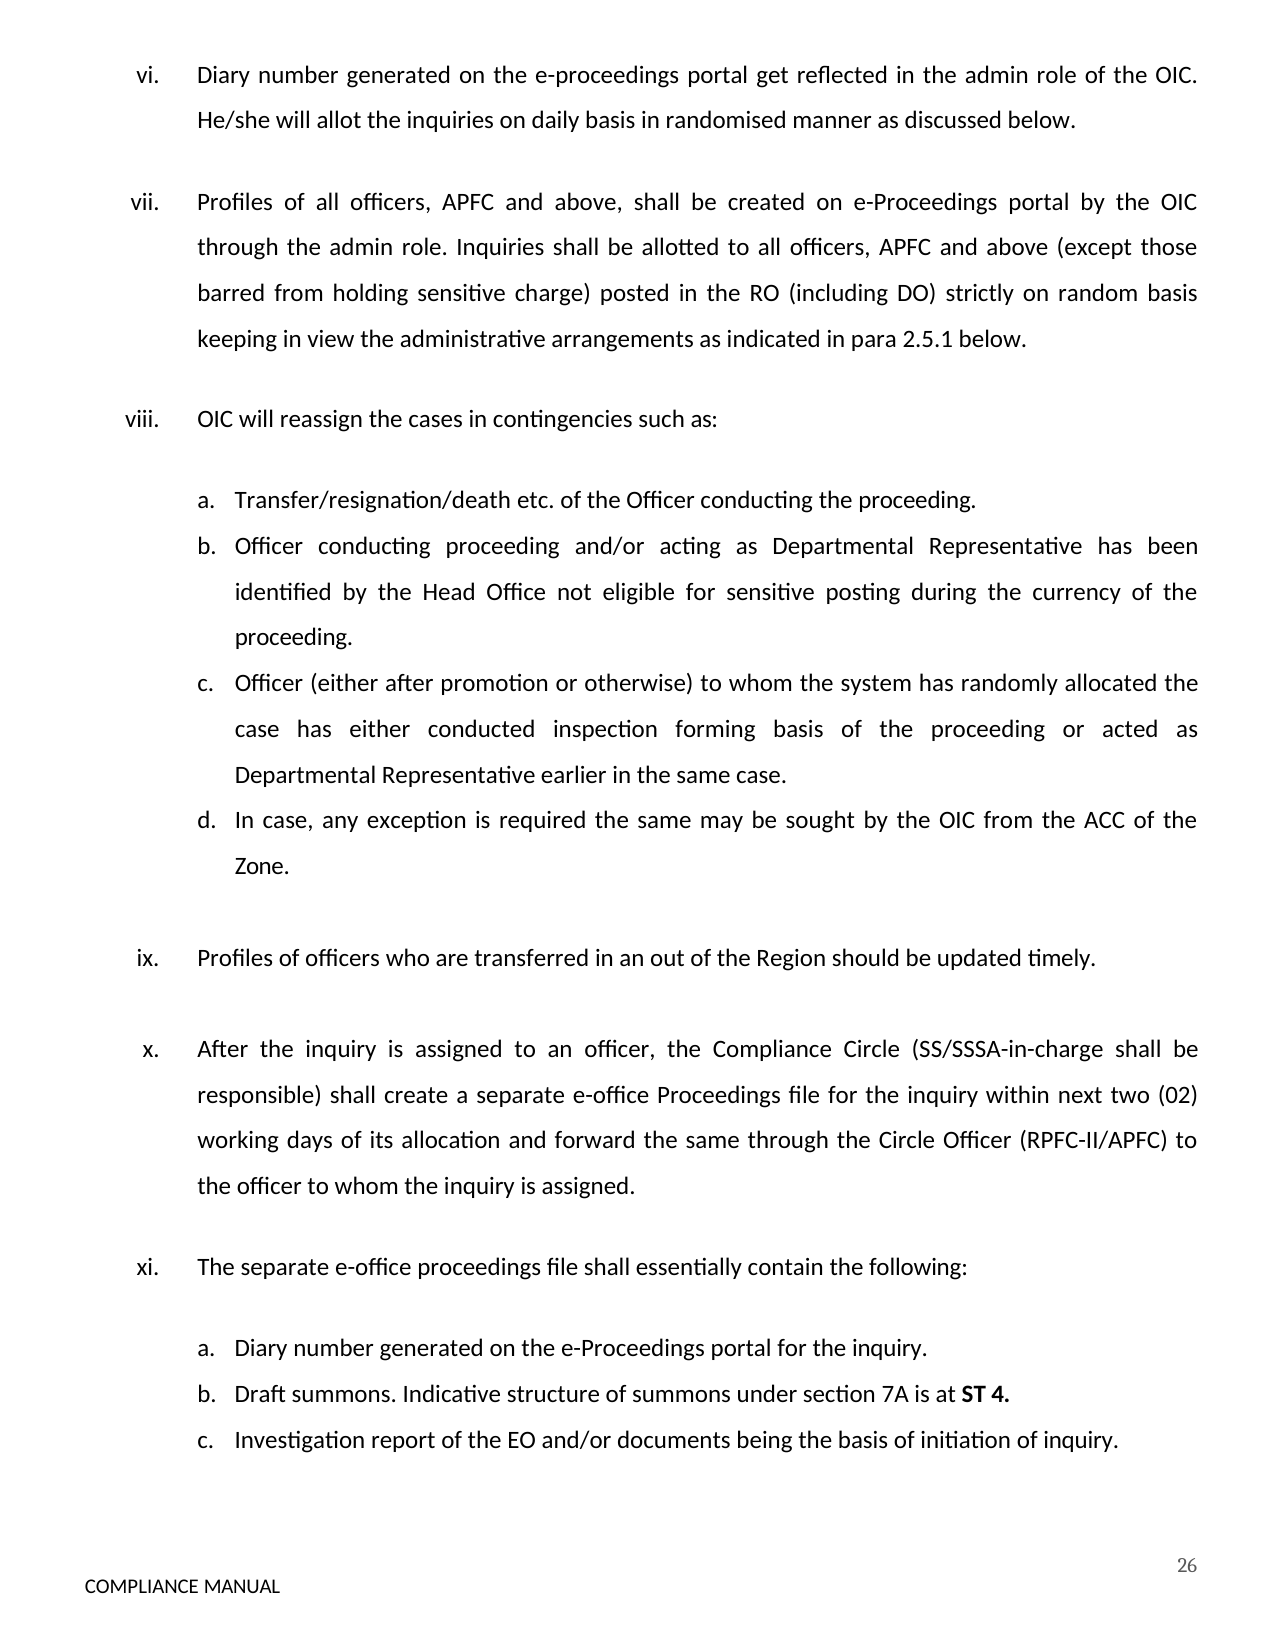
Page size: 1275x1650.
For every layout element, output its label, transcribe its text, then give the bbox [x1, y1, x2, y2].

list Draft summons. Indicative structure of summons under section 7A is at ST 4. [197, 1378, 1275, 1409]
list Officer conducting proceeding and/or acting as Departmental Representative has been identified by the Head Office not eligible for sensitive posting during the currency of the proceeding. [197, 530, 1199, 652]
list The separate e-office proceedings file shall essentially contain the following: [136, 1251, 1275, 1282]
list Investigation report of the EO and/or documents being the basis of initiation of inquiry. [197, 1424, 1275, 1454]
list OIC will reassign the cases in contingencies such as: [125, 404, 1275, 434]
list Profiles of officers who are transferred in an out of the Region should be updated timely. [136, 942, 1275, 972]
list Transfer/resignation/death etc. of the Officer conducting the proceeding. [197, 484, 1275, 515]
list Diary number generated on the e-Proceedings portal for the inquiry. [197, 1332, 1275, 1363]
list Officer (either after promotion or otherwise) to whom the system has randomly allocated the case has either conducted inspection forming basis of the proceeding or acted as Departmental Representative earlier in the same case. [197, 667, 1200, 789]
list Diary number generated on the e-proceedings portal get reflected in the admin role of the OIC. He/she will allot the inquiries on daily basis in randomised manner as discussed below. [136, 59, 1199, 135]
list Profiles of all officers, APFC and above, shall be created on e-Proceedings portal by the OIC through the admin role. Inquiries shall be allotted to all officers, APFC and above (except those barred from holding sensitive charge) posted in the RO (including DO) strictly on random basis keeping in view the administrative arrangements as indicated in para 2.5.1 below. [130, 186, 1199, 353]
list After the inquiry is assigned to an officer, the Compliance Circle (SS/SSSA-in-charge shall be responsible) shall create a separate e-office Proceedings file for the inquiry within next two (02) working days of its allocation and forward the same through the Circle Officer (RPFC-II/APFC) to the officer to whom the inquiry is assigned. [142, 1033, 1200, 1201]
list In case, any exception is required the same may be sought by the OIC from the ACC of the Zone. [197, 805, 1199, 881]
